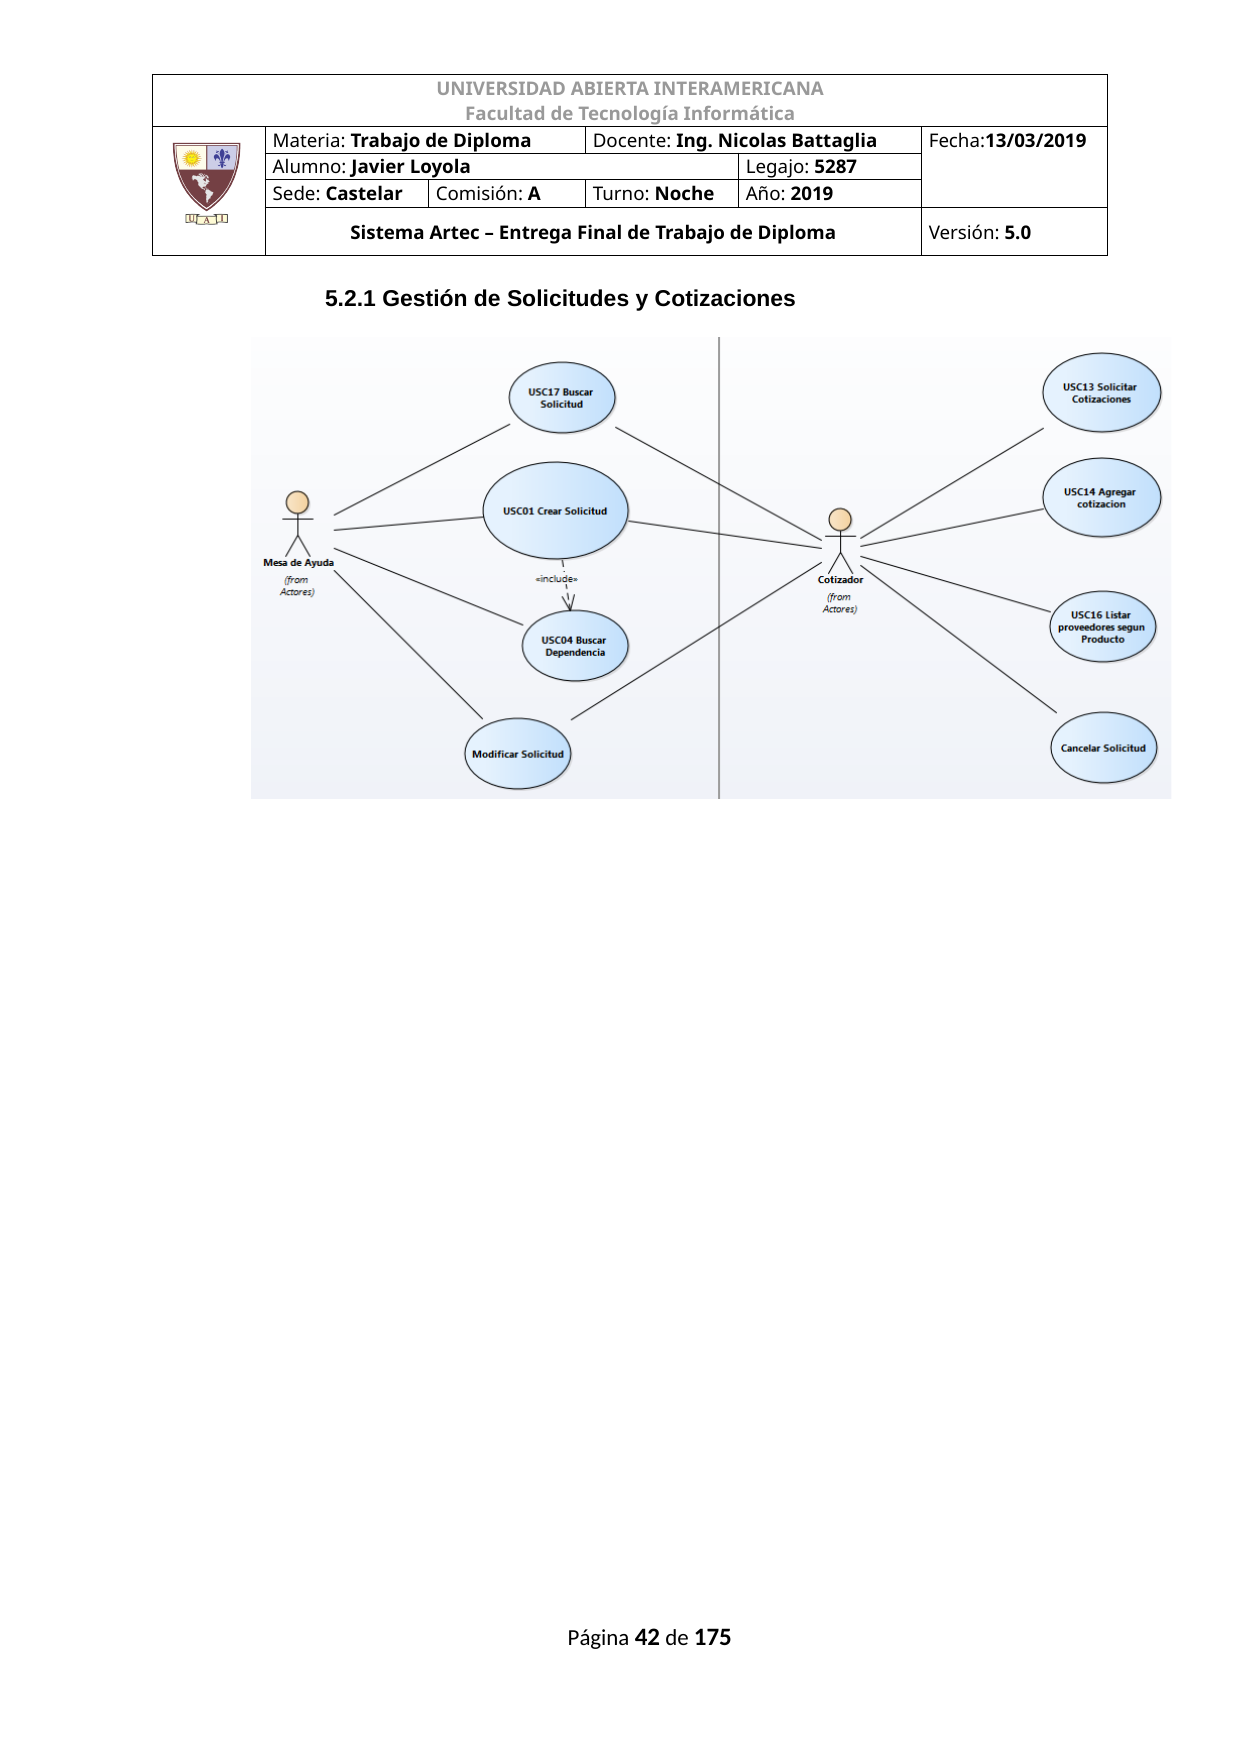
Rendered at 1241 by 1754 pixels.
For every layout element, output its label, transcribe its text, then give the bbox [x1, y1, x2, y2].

picture [251, 337, 1172, 799]
picture [157, 136, 257, 228]
text 5.2.1 Gestión de Solicitudes y Cotizaciones [325, 284, 1122, 311]
